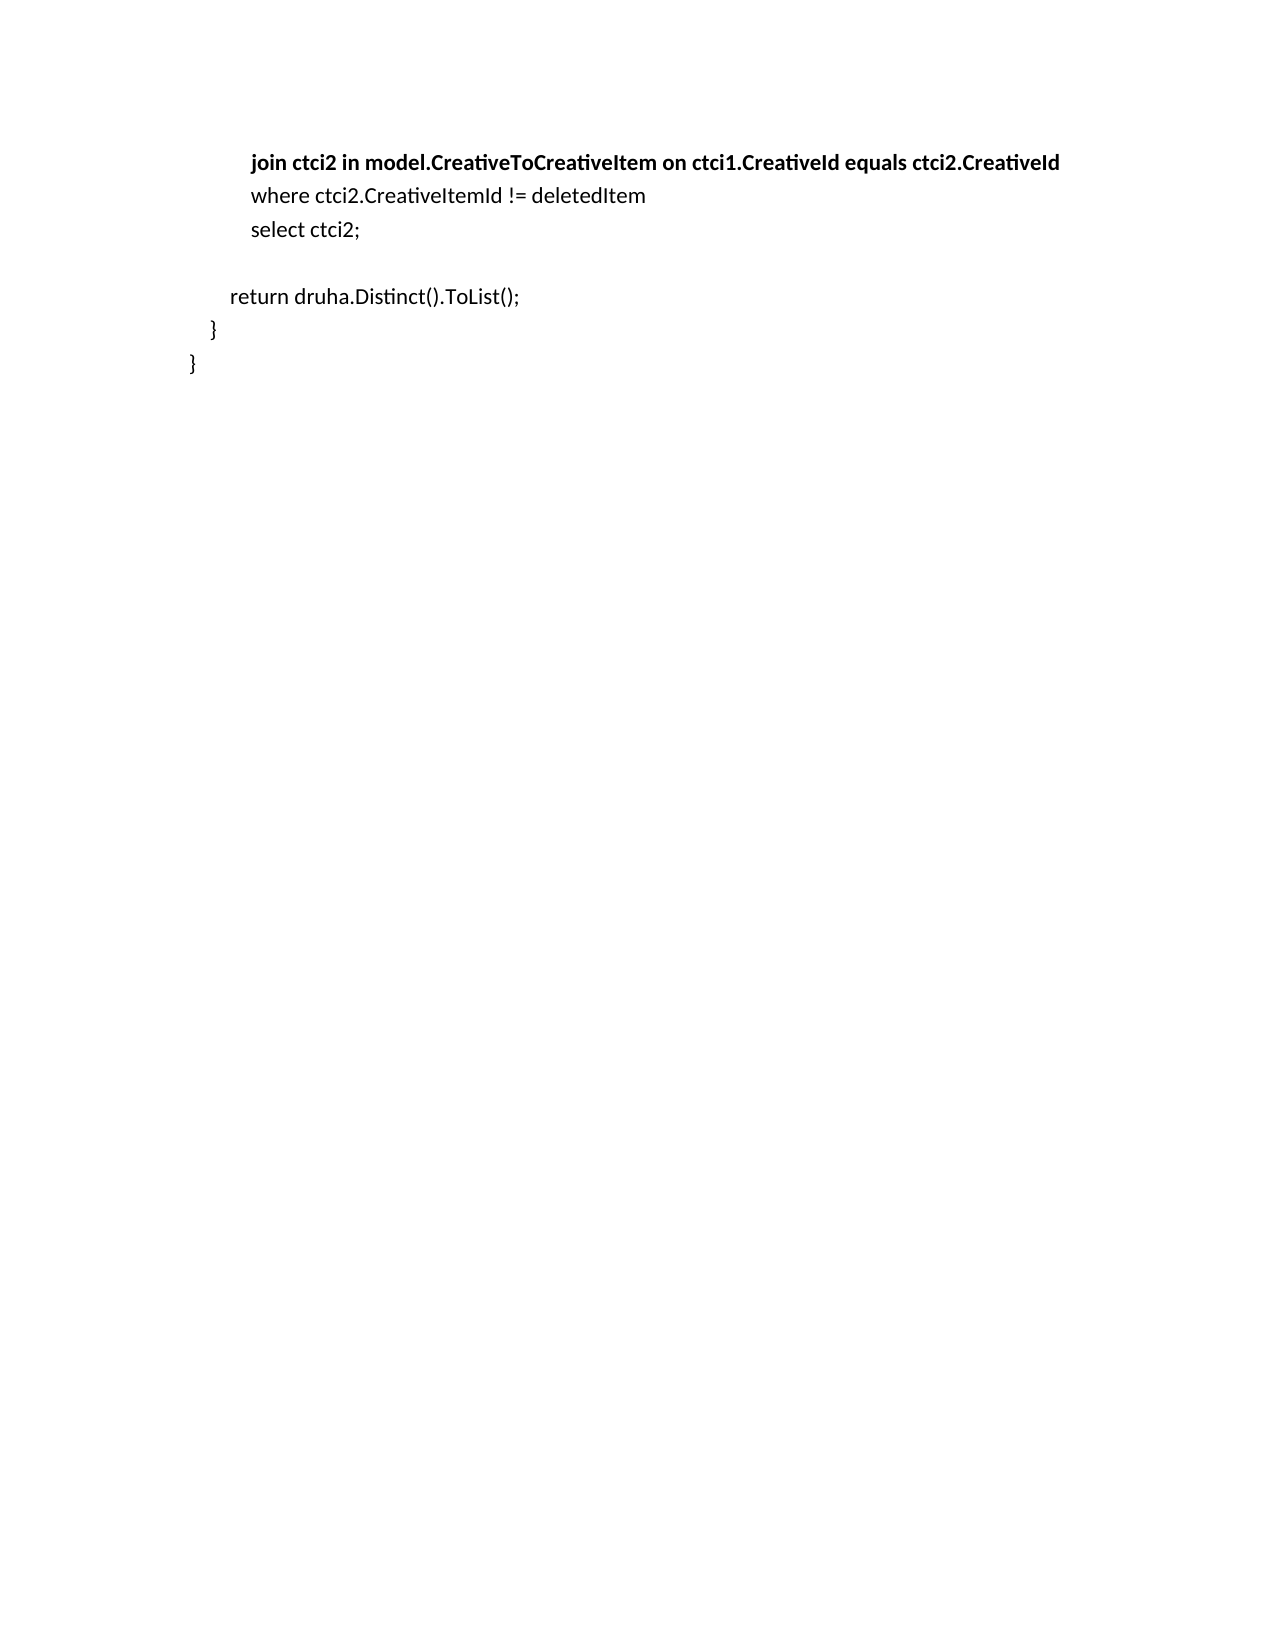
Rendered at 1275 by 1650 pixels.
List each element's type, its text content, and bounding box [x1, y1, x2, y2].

text where ctci2.CreativeItemId != deletedItem [148, 181, 1127, 209]
text join ctci2 in model.CreativeToCreativeItem on ctci1.CreativeId equals ctci2.CreativeId [148, 148, 1127, 176]
text } [148, 349, 1127, 377]
text return druha.Distinct().ToList(); [148, 282, 1127, 310]
text } [148, 315, 1127, 343]
text select ctci2; [148, 215, 1127, 243]
